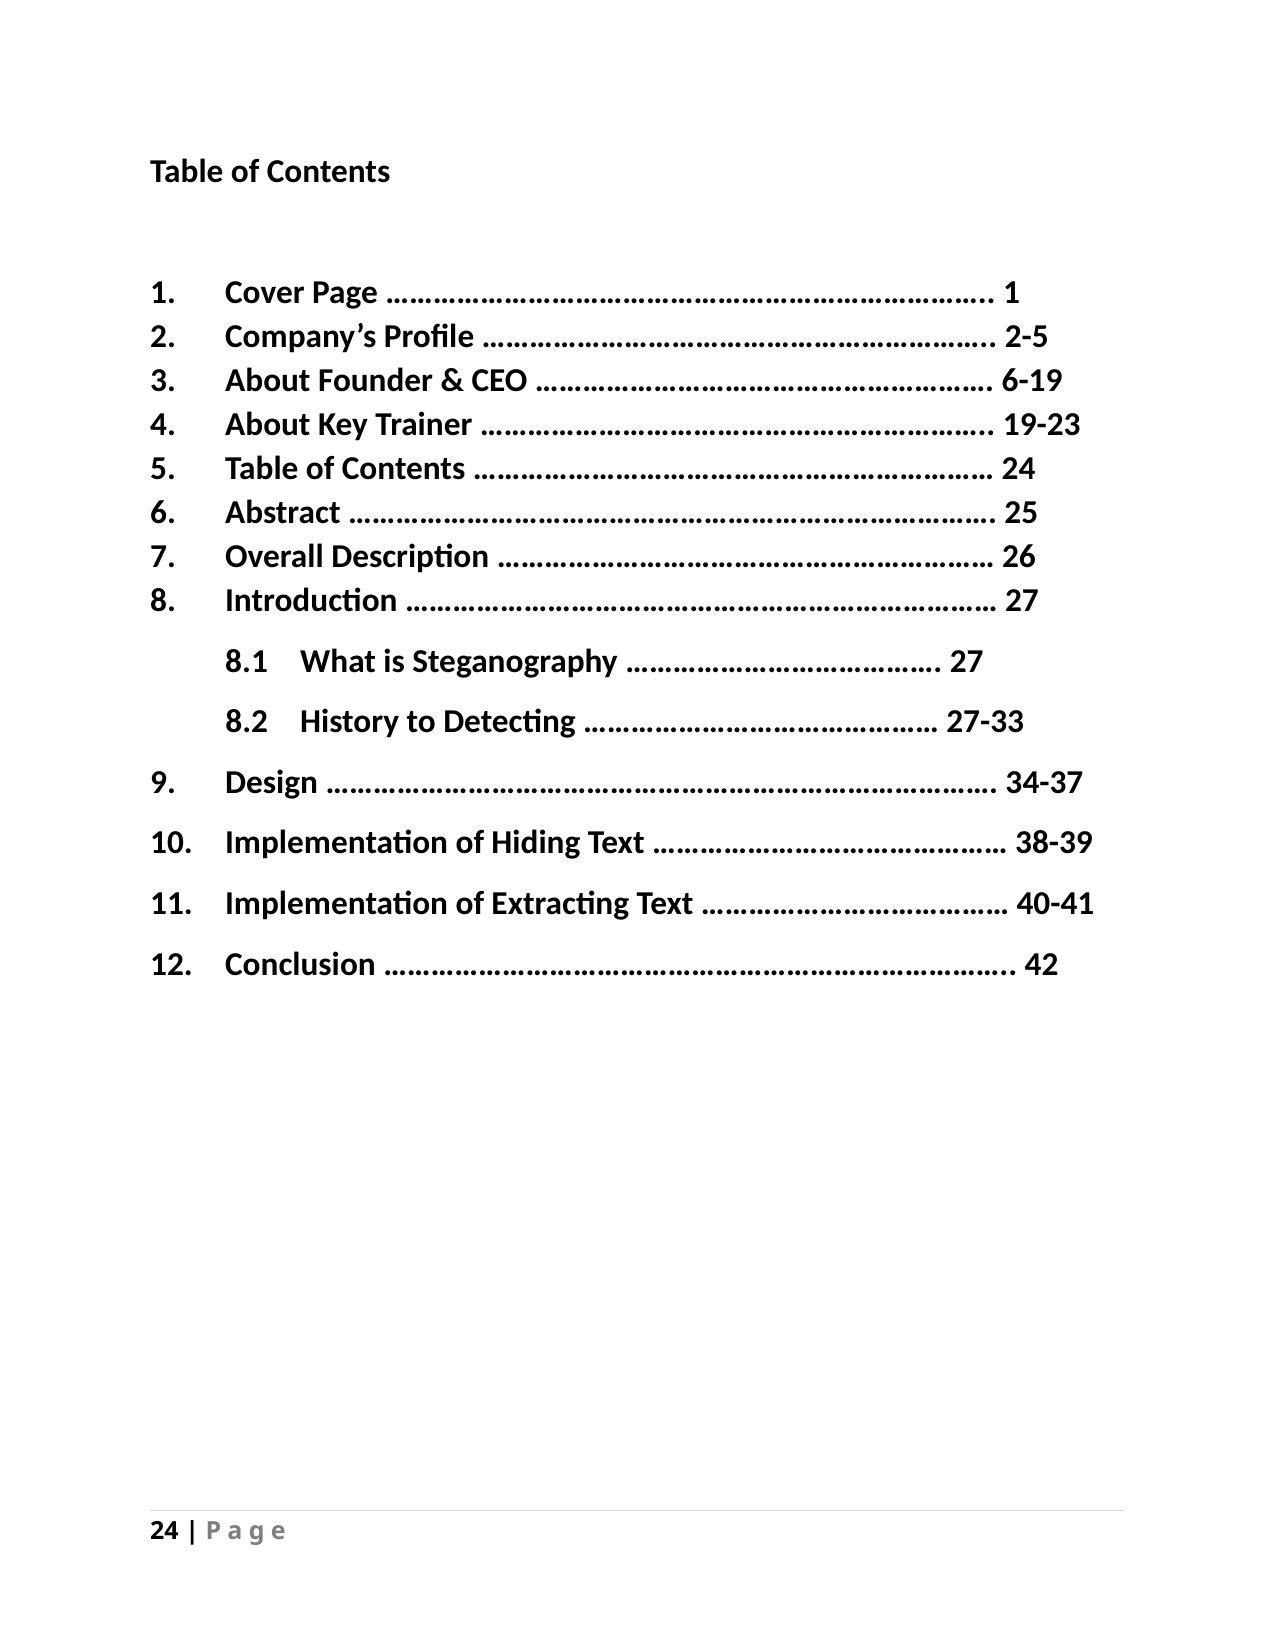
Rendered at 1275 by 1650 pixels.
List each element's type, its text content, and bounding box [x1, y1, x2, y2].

list Overall Description ……………………………………………………… 26 [150, 535, 1125, 576]
text 9. Design …………………………………………………………………………. 34-37 [150, 761, 1125, 802]
text 11. Implementation of Extracting Text ………………………………… 40-41 [150, 882, 1125, 923]
text 10. Implementation of Hiding Text ……………………………………… 38-39 [150, 821, 1125, 862]
list Introduction ………………………………………………………………… 27 [150, 579, 1125, 620]
list About Founder & CEO …………………………………………………. 6-19 [150, 359, 1125, 400]
list Company’s Profile ……………………………………………………….. 2-5 [150, 315, 1125, 356]
text 8.2 History to Detecting ……………………………………… 27-33 [150, 700, 1125, 741]
list About Key Trainer ……………………………………………………….. 19-23 [150, 403, 1125, 444]
list Cover Page ………………………………………………………………….. 1 [150, 271, 1125, 312]
list Abstract ………………………………………………………………………. 25 [150, 491, 1125, 532]
text Table of Contents [150, 150, 1125, 191]
text 12. Conclusion …………………………………………………………………….. 42 [150, 943, 1125, 983]
list Table of Contents ………………………………………………………… 24 [150, 447, 1125, 488]
text 8.1 What is Steganography …………………………………. 27 [150, 639, 1125, 680]
